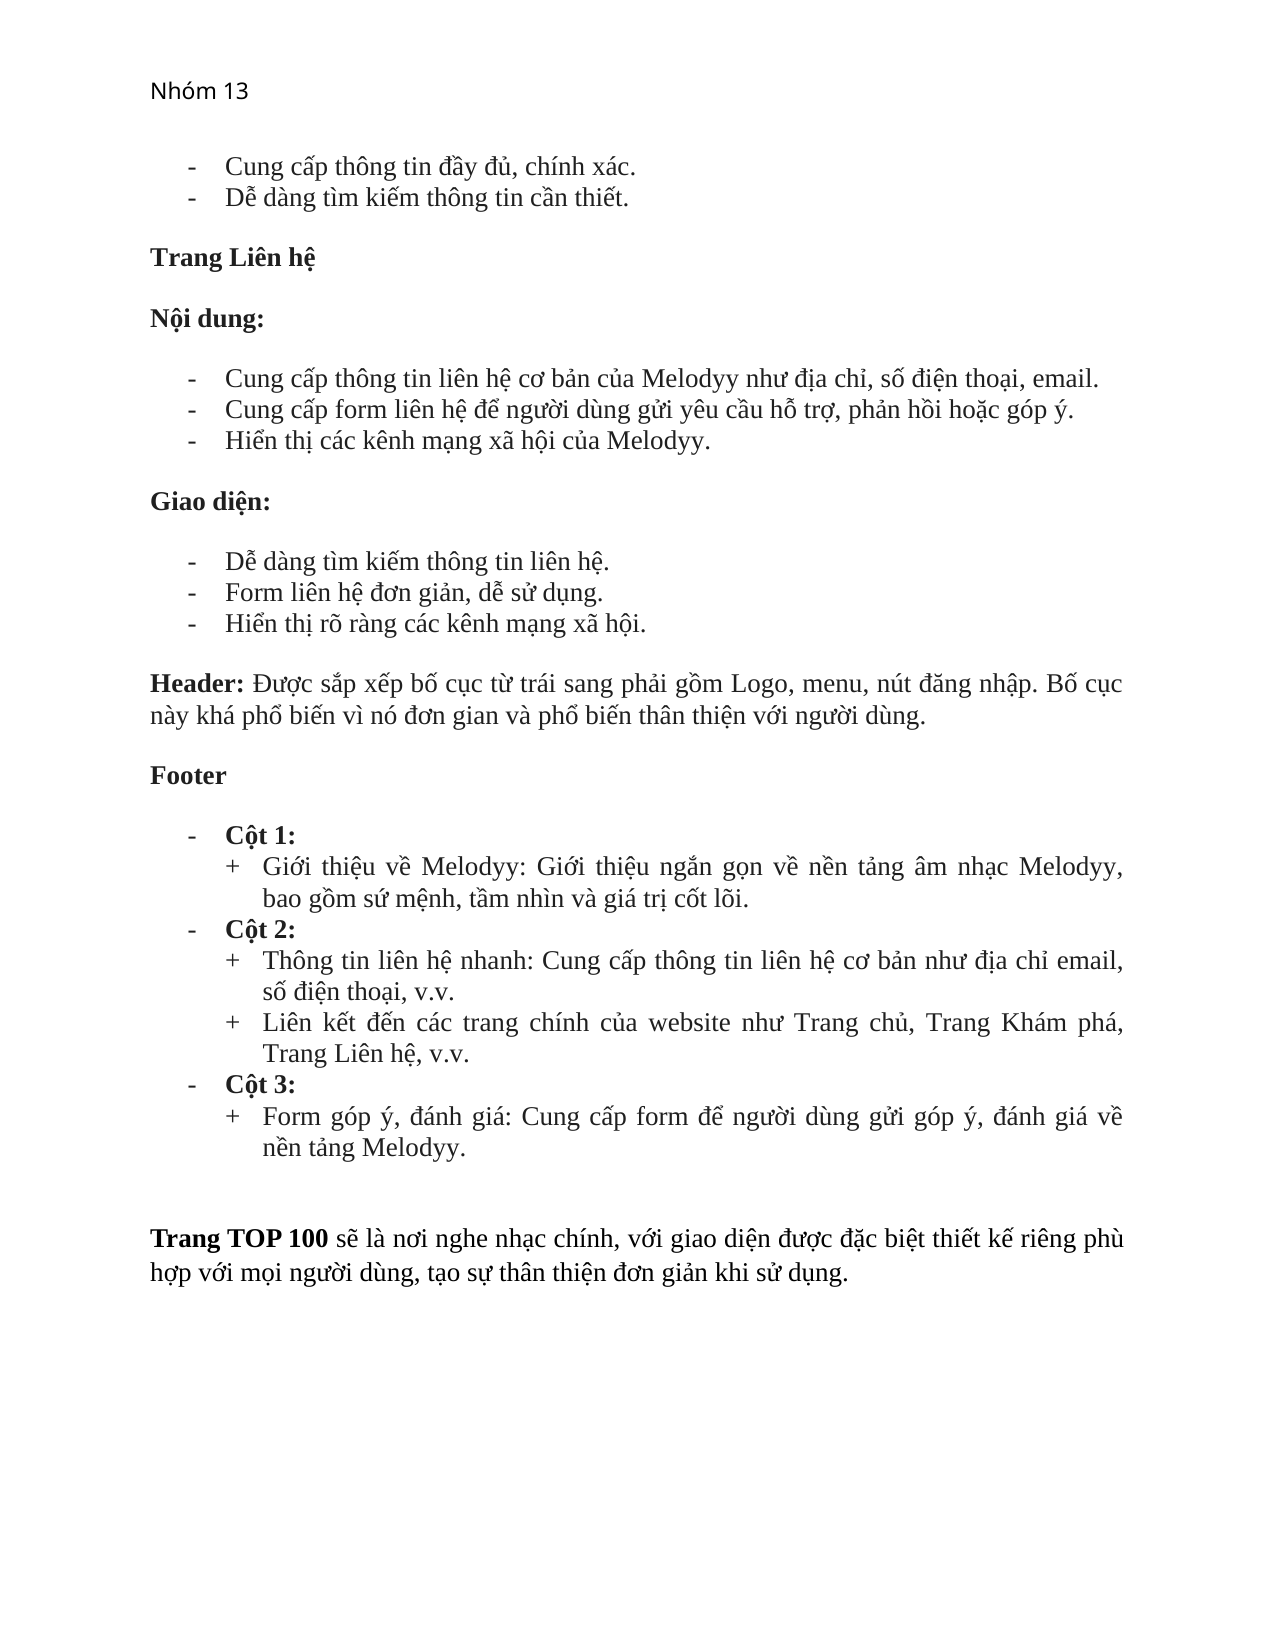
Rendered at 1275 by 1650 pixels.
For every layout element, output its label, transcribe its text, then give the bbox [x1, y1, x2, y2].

list Cung cấp thông tin đầy đủ, chính xác. [187, 150, 1125, 181]
list Cột 2: [187, 913, 1125, 944]
list Liên kết đến các trang chính của website như Trang chủ, Trang Khám phá, Trang Liên hệ, v.v. [225, 1006, 1125, 1068]
text Giao diện: [150, 485, 1125, 516]
list Cung cấp form liên hệ để người dùng gửi yêu cầu hỗ trợ, phản hồi hoặc góp ý. [187, 393, 1125, 424]
list Dễ dàng tìm kiếm thông tin liên hệ. [187, 545, 1125, 576]
list Cột 3: [187, 1068, 1125, 1100]
list Form góp ý, đánh giá: Cung cấp form để người dùng gửi góp ý, đánh giá về nền tảng Melodyy. [225, 1100, 1125, 1162]
list Hiển thị rõ ràng các kênh mạng xã hội. [187, 607, 1125, 638]
text Nội dung: [150, 302, 1125, 333]
list Giới thiệu về Melodyy: Giới thiệu ngắn gọn về nền tảng âm nhạc Melodyy, bao gồm sứ mệnh, tầm nhìn và giá trị cốt lõi. [225, 851, 1125, 913]
list Cột 1: [187, 819, 1125, 851]
list Thông tin liên hệ nhanh: Cung cấp thông tin liên hệ cơ bản như địa chỉ email, số điện thoại, v.v. [225, 944, 1125, 1006]
text Footer [150, 759, 1125, 790]
text Trang TOP 100 sẽ là nơi nghe nhạc chính, với giao diện được đặc biệt thiết kế riêng phù hợp với mọi người dùng, tạo sự thân thiện đơn giản khi sử dụng. [150, 1222, 1125, 1287]
list Hiển thị các kênh mạng xã hội của Melodyy. [187, 424, 1125, 456]
list Dễ dàng tìm kiếm thông tin cần thiết. [187, 181, 1125, 212]
text Trang Liên hệ [150, 241, 1125, 273]
list Cung cấp thông tin liên hệ cơ bản của Melodyy như địa chỉ, số điện thoại, email. [187, 362, 1125, 393]
list Form liên hệ đơn giản, dễ sử dụng. [187, 576, 1125, 607]
text Header: Được sắp xếp bố cục từ trái sang phải gồm Logo, menu, nút đăng nhập. Bố cục này khá phổ biến vì nó đơn gian và phổ biến thân thiện với người dùng. [150, 668, 1125, 730]
